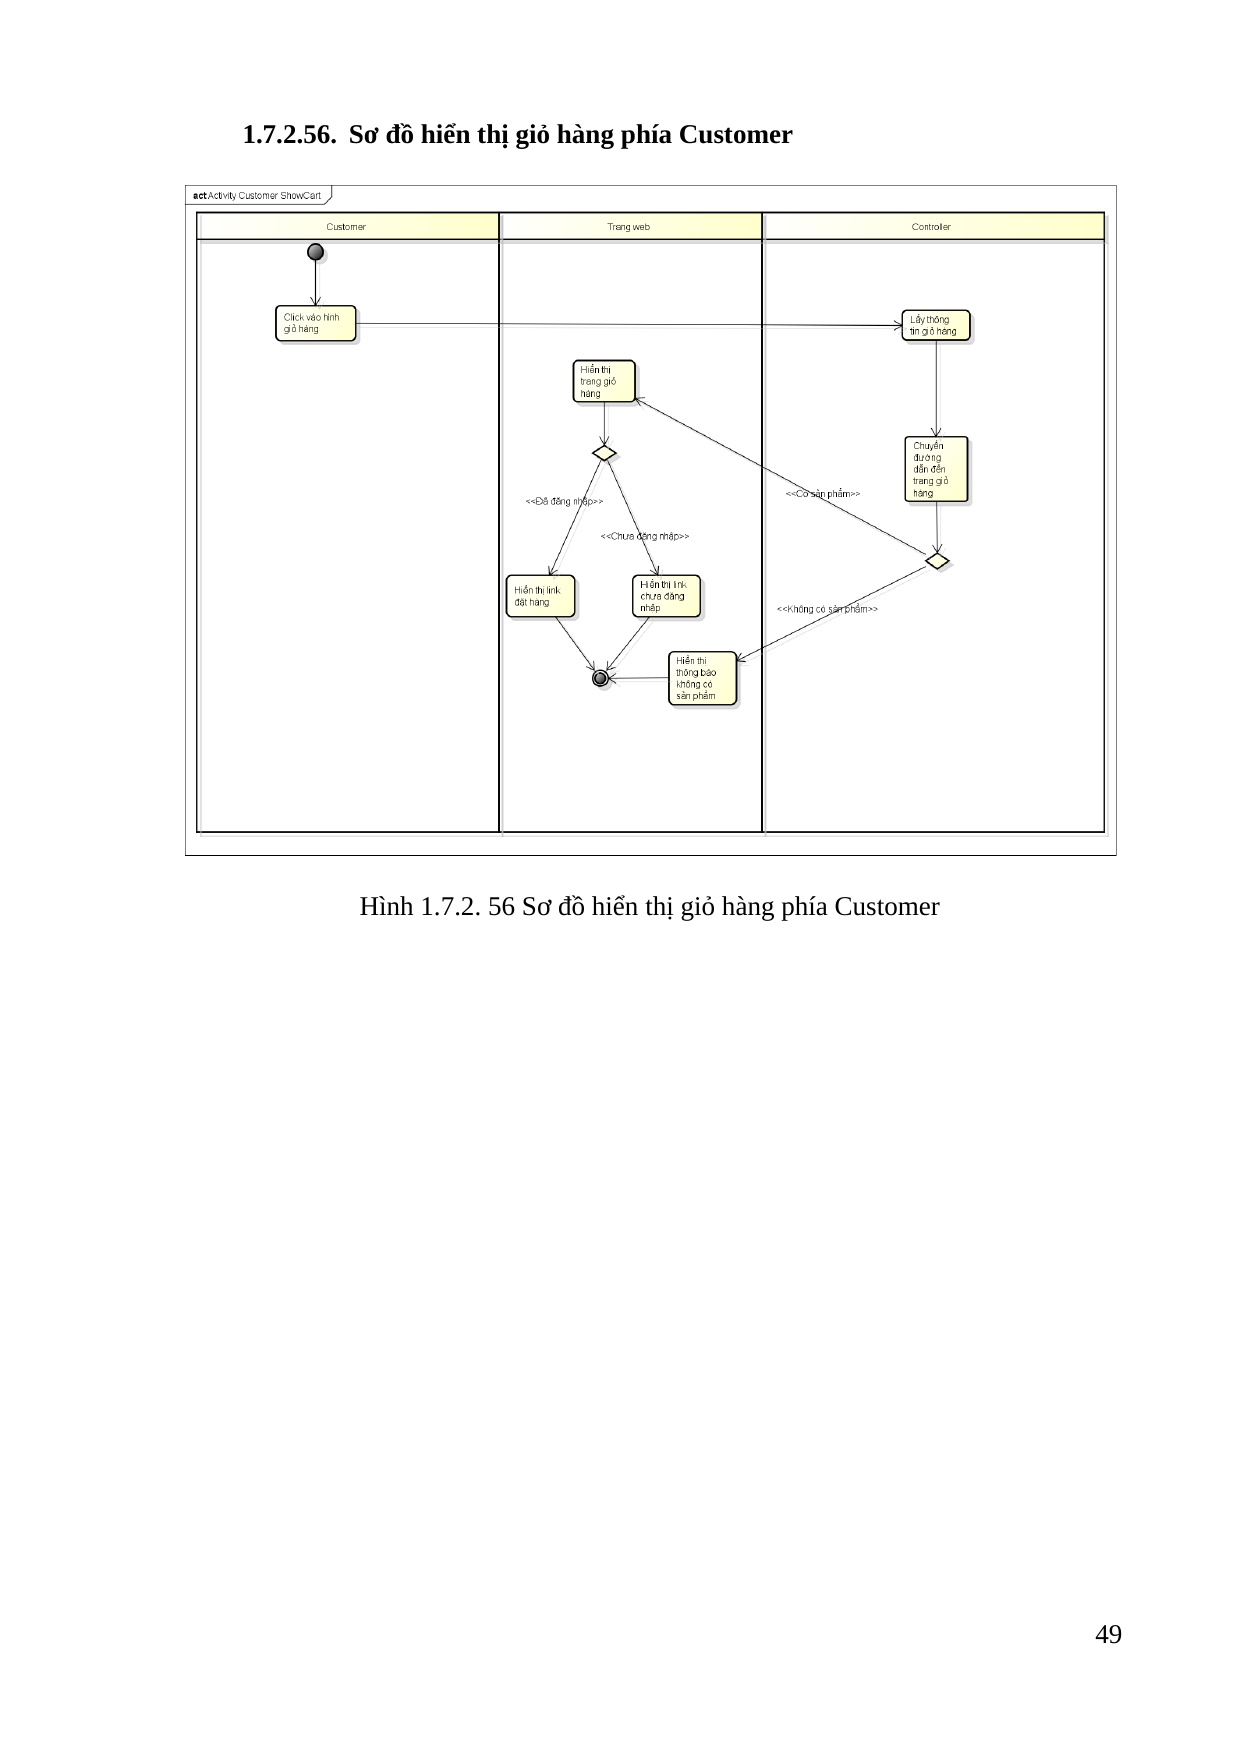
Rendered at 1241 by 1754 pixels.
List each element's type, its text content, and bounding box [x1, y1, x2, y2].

picture [177, 177, 1123, 863]
subtitle Sơ đồ hiển thị giỏ hàng phía Customer [242, 118, 1122, 149]
